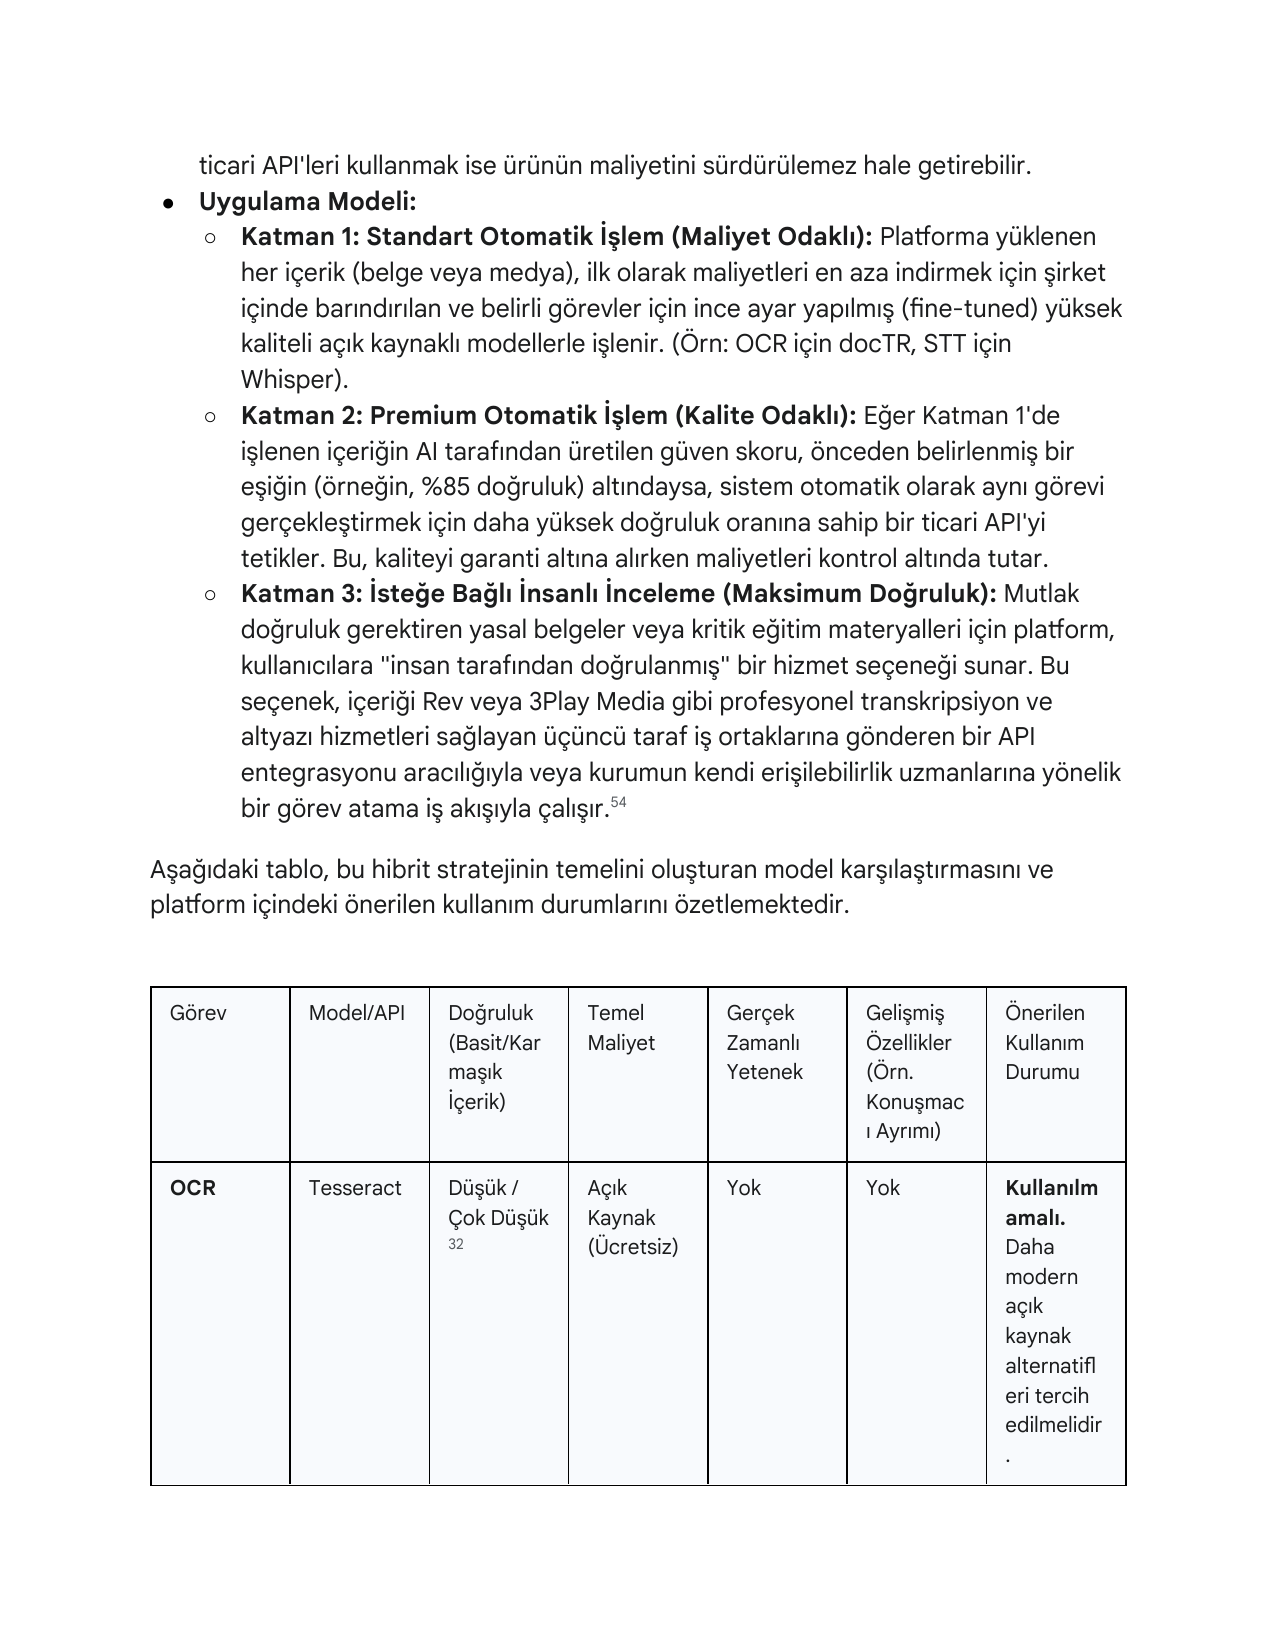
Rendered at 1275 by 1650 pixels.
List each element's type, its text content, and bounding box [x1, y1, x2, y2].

table_header Görev [152, 988, 289, 1161]
text Aşağıdaki tablo, bu hibrit stratejinin temelini oluşturan model karşılaştırmasını ve platform içindeki önerilen kullanım durumlarını özetlemektedir. [150, 854, 1125, 921]
table_cell Tesseract [291, 1163, 429, 1484]
list Katman 1: Standart Otomatik İşlem (Maliyet Odaklı): Platforma yüklenen her içerik (belge veya medya), ilk olarak maliyetleri en aza indirmek için şirket içinde barındırılan ve belirli görevler için ince ayar yapılmış (fine-tuned) yüksek kaliteli açık kaynaklı modellerle işlenir. (Örn: OCR için docTR, STT için Whisper). [203, 221, 1125, 396]
table_cell Yok [709, 1163, 846, 1484]
table_cell Kullanılmamalı. Daha modern açık kaynak alternatifleri tercih edilmelidir. [987, 1163, 1125, 1484]
table_header Gelişmiş Özellikler (Örn. Konuşmacı Ayrımı) [848, 988, 986, 1161]
table_header Temel Maliyet [569, 988, 707, 1161]
table_header Model/API [291, 988, 429, 1161]
table_header Doğruluk (Basit/Karmaşık İçerik) [430, 988, 568, 1161]
list Katman 3: İsteğe Bağlı İnsanlı İnceleme (Maksimum Doğruluk): Mutlak doğruluk gerektiren yasal belgeler veya kritik eğitim materyalleri için platform, kullanıcılara "insan tarafından doğrulanmış" bir hizmet seçeneği sunar. Bu seçenek, içeriği Rev veya 3Play Media gibi profesyonel transkripsiyon ve altyazı hizmetleri sağlayan üçüncü taraf iş ortaklarına gönderen bir API entegrasyonu aracılığıyla veya kurumun kendi erişilebilirlik uzmanlarına yönelik bir görev atama iş akışıyla çalışır.54 [203, 579, 1125, 824]
table_cell Açık Kaynak (Ücretsiz) [569, 1163, 707, 1484]
list Katman 2: Premium Otomatik İşlem (Kalite Odaklı): Eğer Katman 1'de işlenen içeriğin AI tarafından üretilen güven skoru, önceden belirlenmiş bir eşiğin (örneğin, %85 doğruluk) altındaysa, sistem otomatik olarak aynı görevi gerçekleştirmek için daha yüksek doğruluk oranına sahip bir ticari API'yi tetikler. Bu, kaliteyi garanti altına alırken maliyetleri kontrol altında tutar. [203, 400, 1125, 574]
table_cell Düşük / Çok Düşük 32 [430, 1163, 568, 1484]
table_header Gerçek Zamanlı Yetenek [709, 988, 846, 1161]
list Uygulama Modeli: [161, 186, 1125, 217]
table_cell Yok [848, 1163, 986, 1484]
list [161, 150, 1125, 181]
table_cell OCR [152, 1163, 289, 1484]
table_header Önerilen Kullanım Durumu [987, 988, 1125, 1161]
